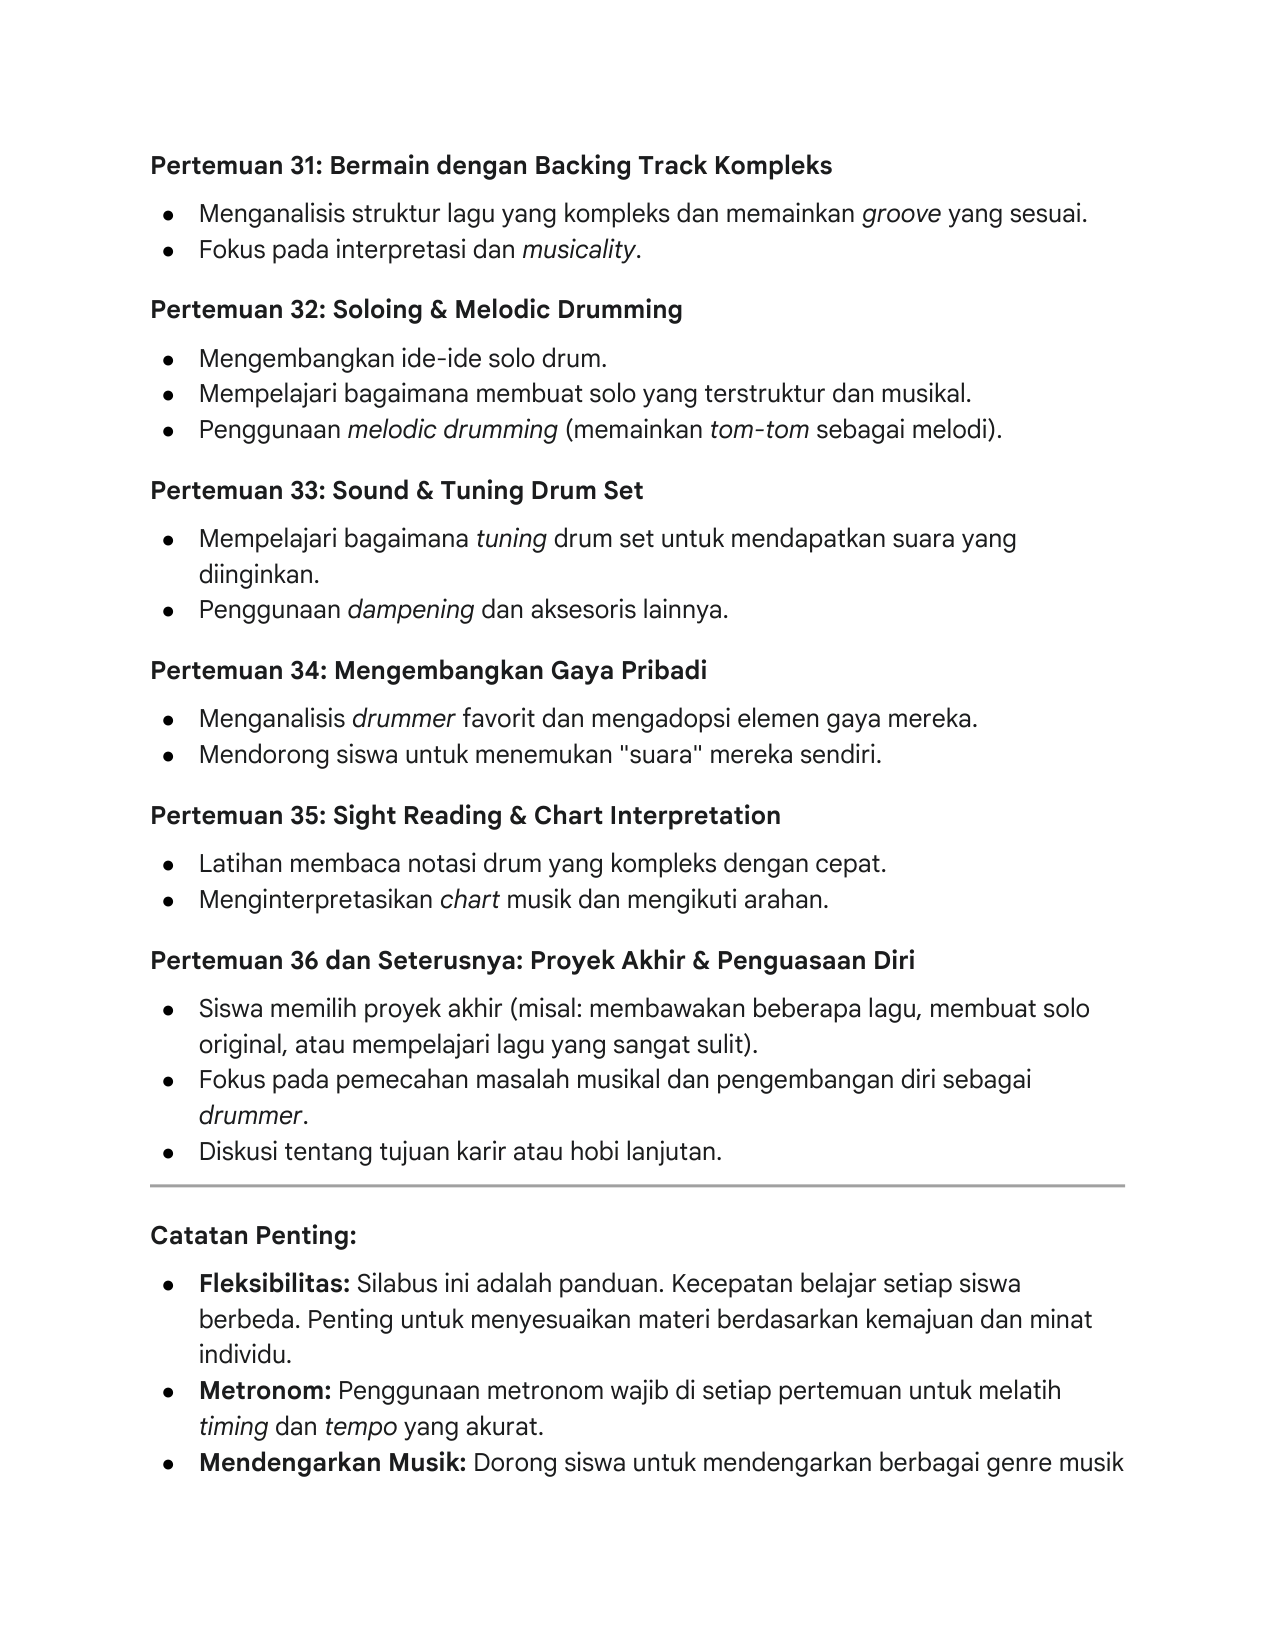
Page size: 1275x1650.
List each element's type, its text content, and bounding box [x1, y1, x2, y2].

list Mempelajari bagaimana tuning drum set untuk mendapatkan suara yang diinginkan. [161, 523, 1125, 590]
list Latihan membaca notasi drum yang kompleks dengan cepat. [161, 848, 1125, 880]
text Pertemuan 36 dan Seterusnya: Proyek Akhir & Penguasaan Diri [150, 945, 1125, 976]
text Pertemuan 33: Sound & Tuning Drum Set [150, 475, 1125, 506]
list Metronom: Penggunaan metronom wajib di setiap pertemuan untuk melatih timing dan tempo yang akurat. [161, 1375, 1125, 1442]
list Fokus pada interpretasi dan musicality. [161, 234, 1125, 265]
text Pertemuan 35: Sight Reading & Chart Interpretation [150, 800, 1125, 832]
list Penggunaan melodic drumming (memainkan tom-tom sebagai melodi). [161, 414, 1125, 446]
list Menganalisis struktur lagu yang kompleks dan memainkan groove yang sesuai. [161, 198, 1125, 229]
list Fokus pada pemecahan masalah musikal dan pengembangan diri sebagai drummer. [161, 1064, 1125, 1132]
list Diskusi tentang tujuan karir atau hobi lanjutan. [161, 1136, 1125, 1167]
text Pertemuan 34: Mengembangkan Gaya Pribadi [150, 656, 1125, 687]
list Menganalisis drummer favorit dan mengadopsi elemen gaya mereka. [161, 704, 1125, 735]
text Catatan Penting: [150, 1188, 1125, 1251]
list Mengembangkan ide-ide solo drum. [161, 343, 1125, 374]
list Penggunaan dampening dan aksesoris lainnya. [161, 595, 1125, 626]
list Siswa memilih proyek akhir (misal: membawakan beberapa lagu, membuat solo original, atau mempelajari lagu yang sangat sulit). [161, 993, 1125, 1060]
text Pertemuan 31: Bermain dengan Backing Track Kompleks [150, 150, 1125, 181]
list Mendorong siswa untuk menemukan "suara" mereka sendiri. [161, 739, 1125, 771]
list Fleksibilitas: Silabus ini adalah panduan. Kecepatan belajar setiap siswa berbeda. Penting untuk menyesuaikan materi berdasarkan kemajuan dan minat individu. [161, 1268, 1125, 1371]
list Mempelajari bagaimana membuat solo yang terstruktur dan musikal. [161, 379, 1125, 410]
text Pertemuan 32: Soloing & Melodic Drumming [150, 295, 1125, 326]
list Menginterpretasikan chart musik dan mengikuti arahan. [161, 884, 1125, 916]
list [161, 1447, 1125, 1478]
